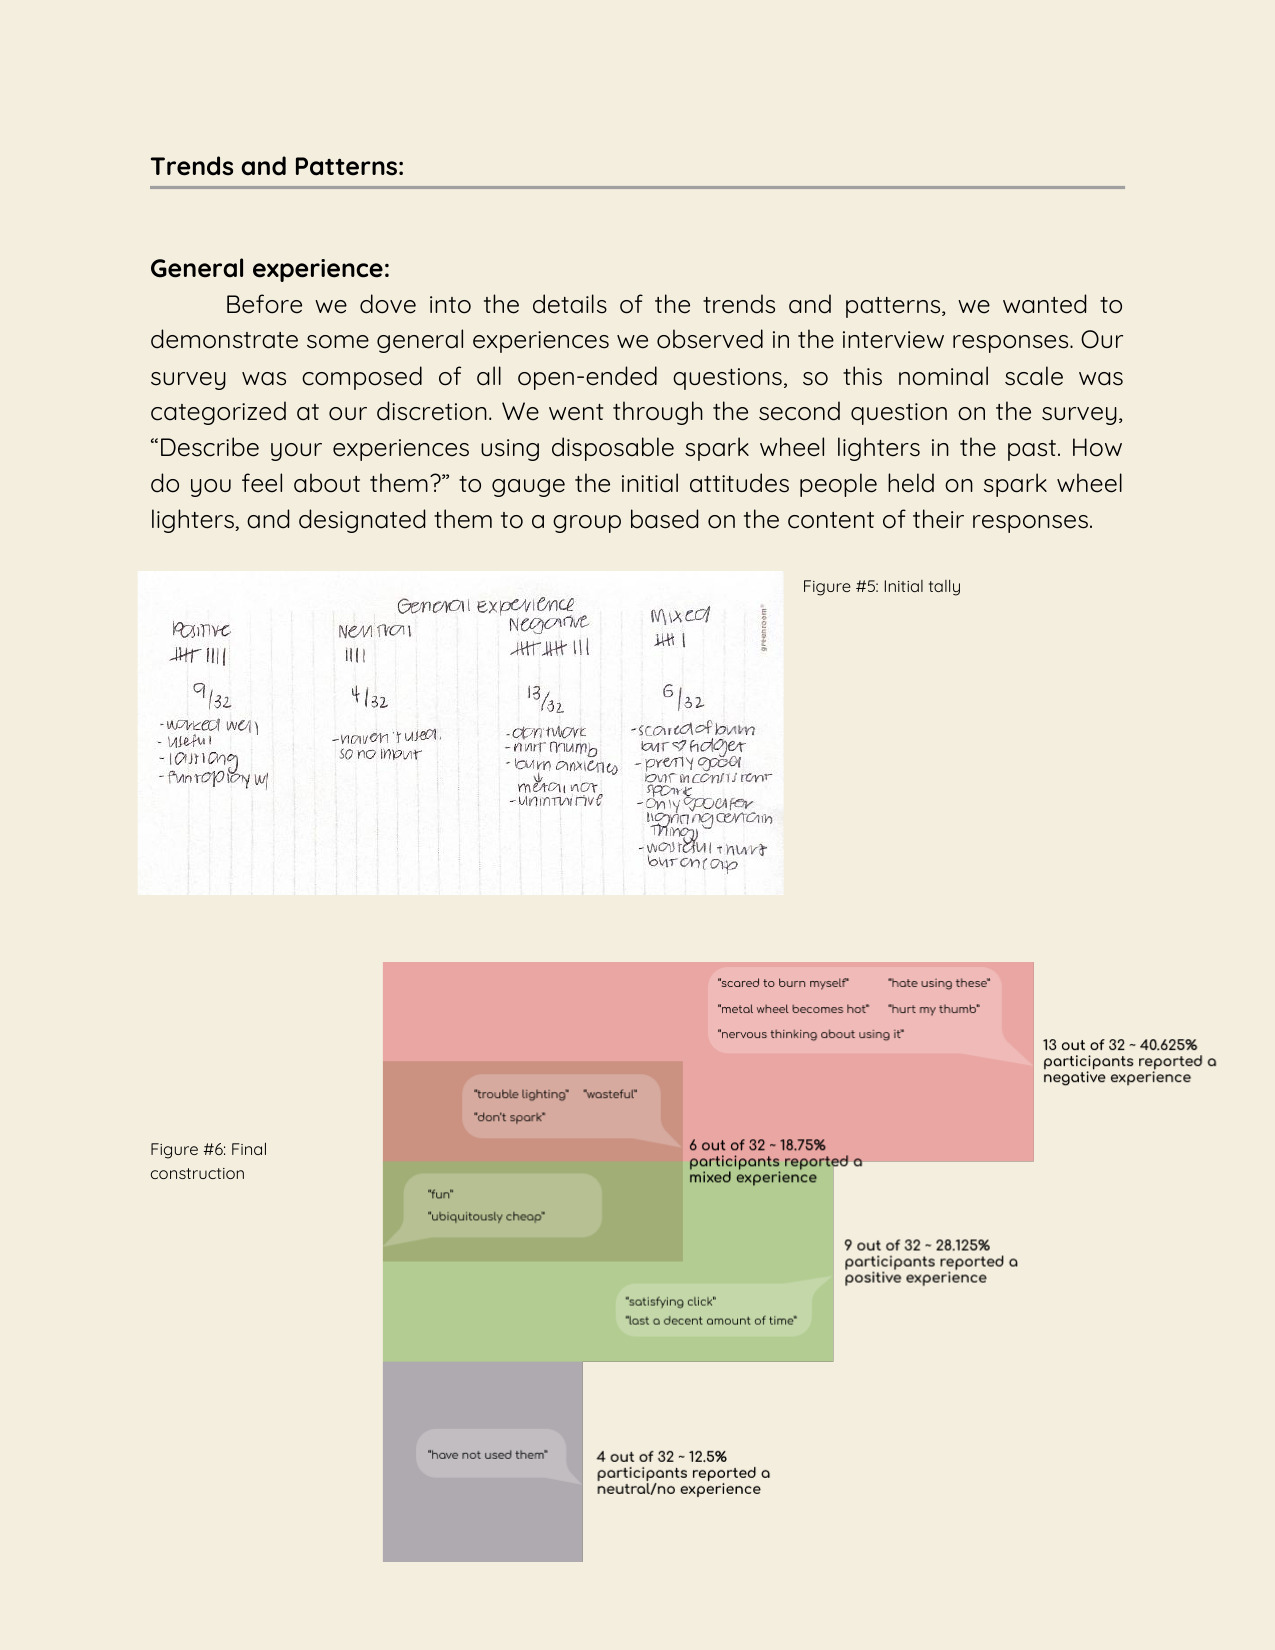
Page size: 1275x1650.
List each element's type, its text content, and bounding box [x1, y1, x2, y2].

text General experience: [150, 252, 1125, 283]
text Trends and Patterns: [150, 150, 1125, 181]
text Before we dove into the details of the trends and patterns, we wanted to demonstrate some general experiences we observed in the interview responses. Our survey was composed of all open-ended questions, so this nominal scale was categorized at our discretion. We went through the second question on the survey, “Describe your experiences using disposable spark wheel lighters in the past. How do you feel about them?” to gauge the initial attitudes people held on spark wheel lighters, and designated them to a group based on the content of their responses. [150, 288, 1125, 535]
picture [382, 962, 1231, 1562]
picture [137, 571, 784, 895]
text Figure #6: Final construction [150, 1138, 382, 1183]
text Figure #5: Initial tally [784, 576, 1125, 596]
